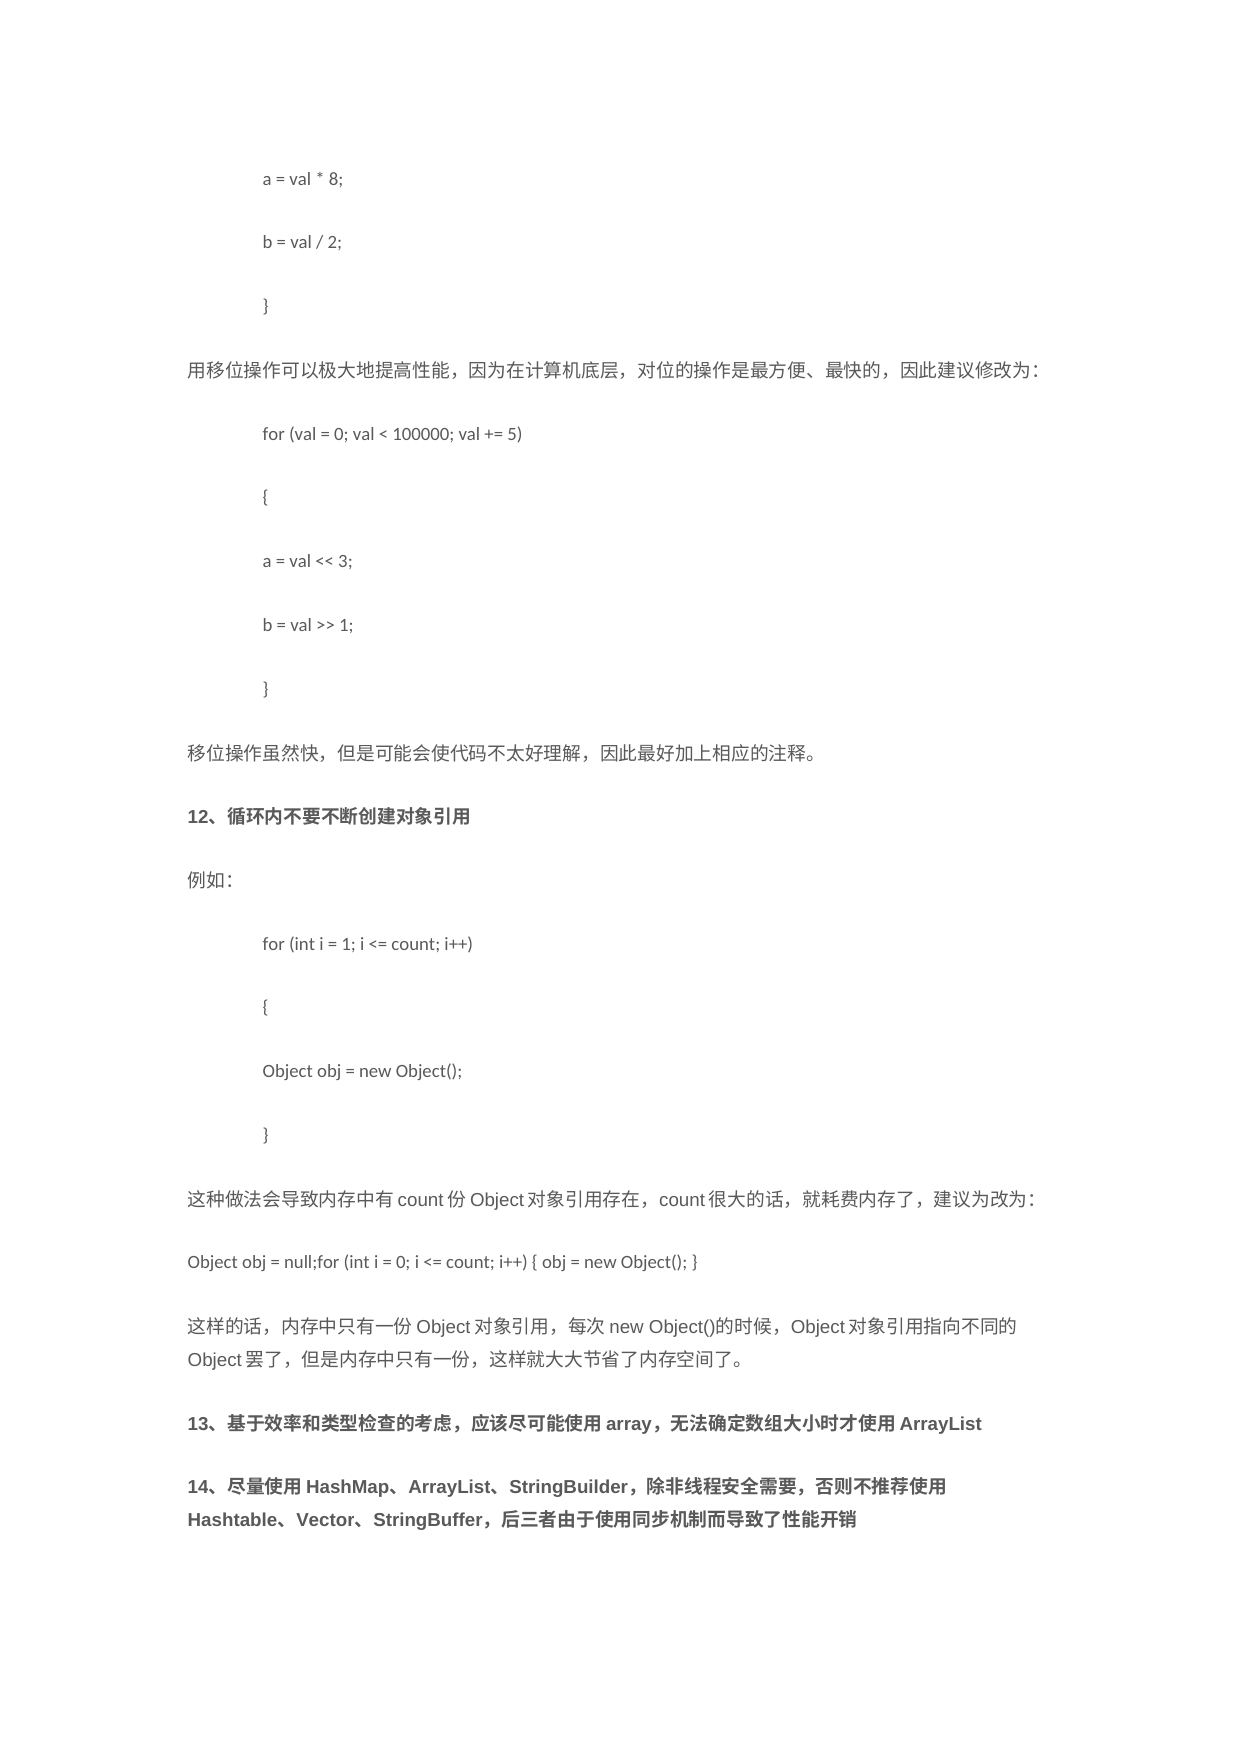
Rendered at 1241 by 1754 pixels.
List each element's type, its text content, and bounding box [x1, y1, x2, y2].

text 这种做法会导致内存中有count份Object对象引用存在，count很大的话，就耗费内存了，建议为改为： [187, 1182, 1053, 1214]
text 14、尽量使用HashMap、ArrayList、StringBuilder，除非线程安全需要，否则不推荐使用Hashtable、Vector、StringBuffer，后三者由于使用同步机制而导致了性能开销 [187, 1469, 1053, 1534]
text 12、循环内不要不断创建对象引用 [187, 799, 1053, 832]
text 这样的话，内存中只有一份Object对象引用，每次new Object()的时候，Object对象引用指向不同的Object罢了，但是内存中只有一份，这样就大大节省了内存空间了。 [187, 1309, 1053, 1374]
text Object obj = null;for (int i = 0; i <= count; i++) { obj = new Object(); } [187, 1246, 1053, 1278]
text for (val = 0; val < 100000; val += 5) [262, 417, 978, 449]
text 例如： [187, 863, 1053, 896]
text 移位操作虽然快，但是可能会使代码不太好理解，因此最好加上相应的注释。 [187, 736, 1053, 768]
text b = val >> 1; [262, 608, 978, 641]
text 13、基于效率和类型检查的考虑，应该尽可能使用array，无法确定数组大小时才使用ArrayList [187, 1406, 1053, 1438]
text } [262, 289, 978, 322]
text b = val / 2; [262, 226, 978, 258]
text Object obj = new Object(); [262, 1054, 978, 1087]
text } [262, 1118, 978, 1151]
text { [262, 991, 978, 1023]
text { [262, 481, 978, 513]
text a = val << 3; [262, 544, 978, 577]
text } [262, 672, 978, 704]
text a = val * 8; [262, 162, 978, 194]
text for (int i = 1; i <= count; i++) [262, 927, 978, 959]
text 用移位操作可以极大地提高性能，因为在计算机底层，对位的操作是最方便、最快的，因此建议修改为： [187, 353, 1053, 386]
